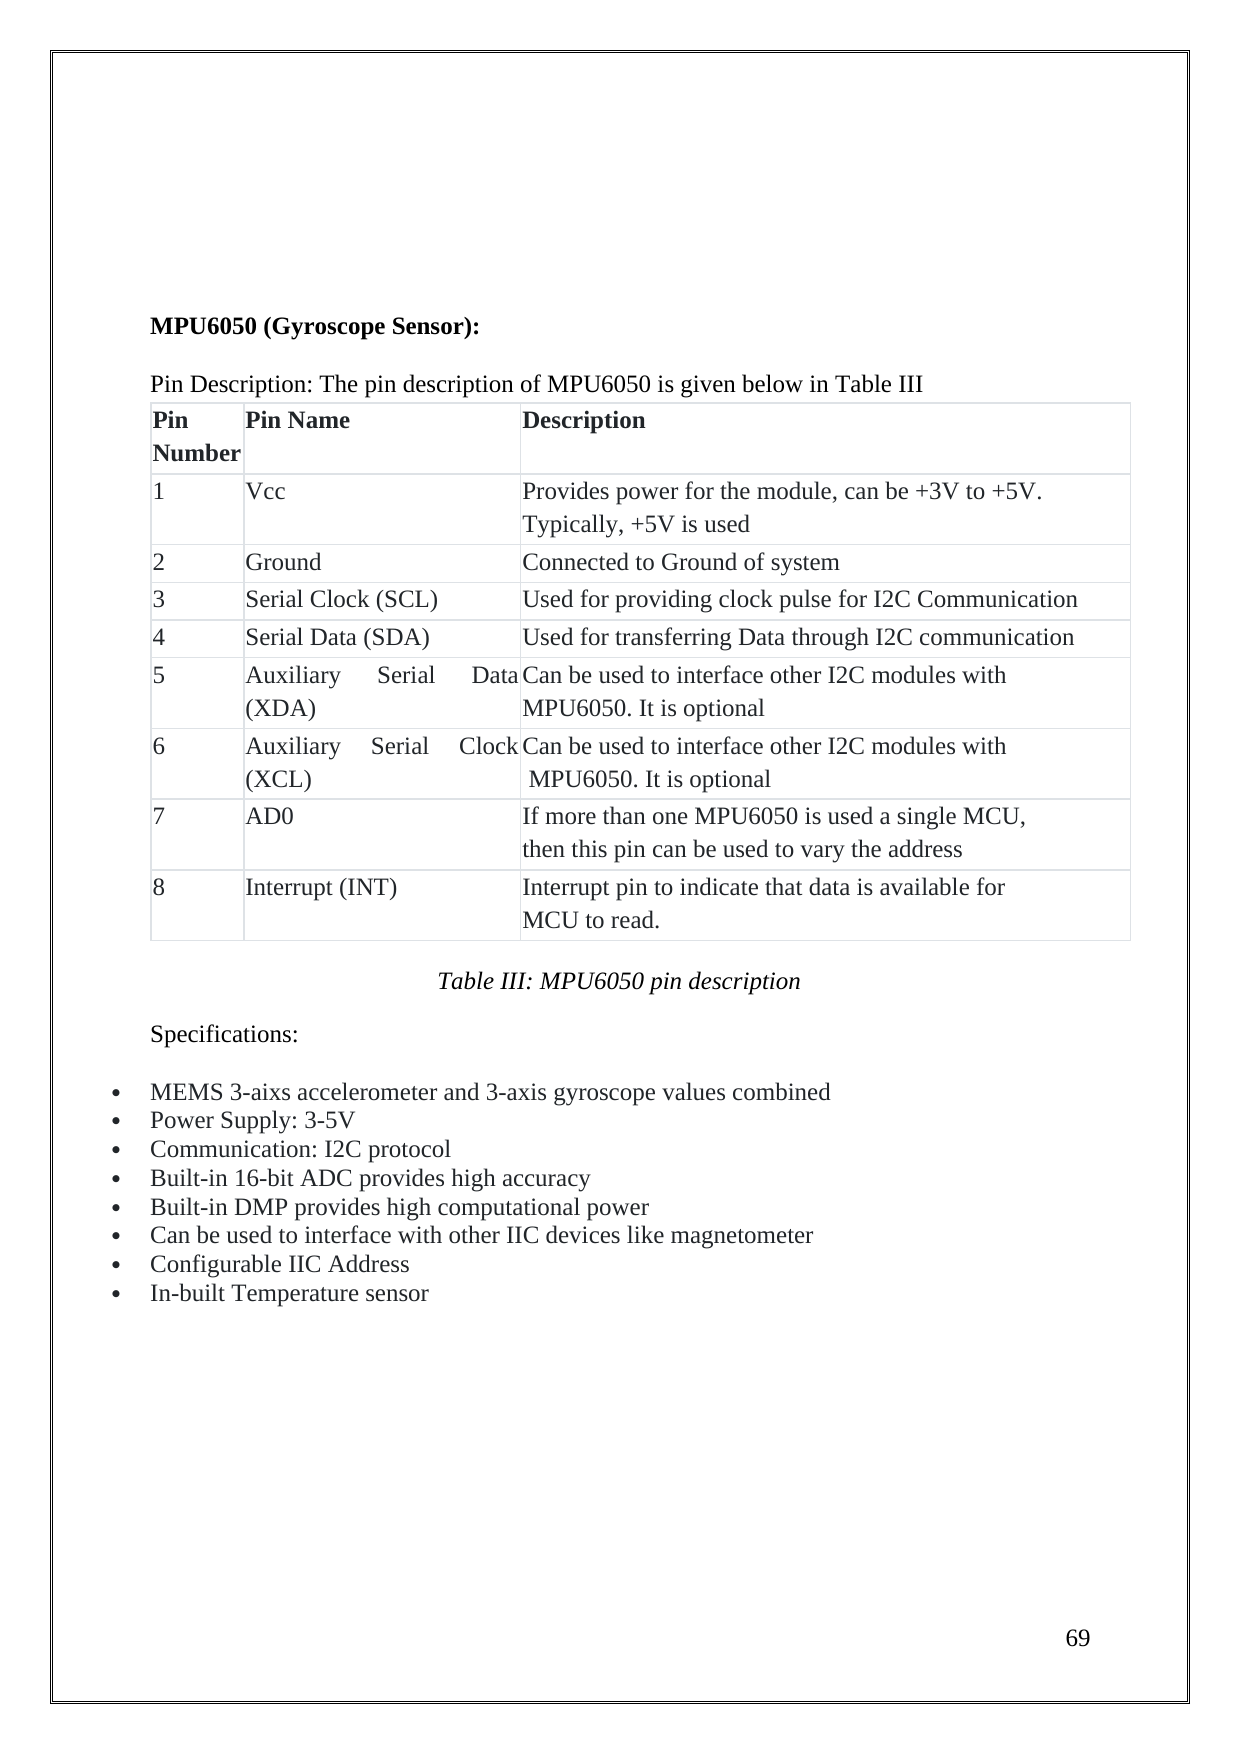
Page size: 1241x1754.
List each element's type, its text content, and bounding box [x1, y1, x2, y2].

table_header Pin Name [245, 404, 520, 473]
list MEMS 3-aixs accelerometer and 3-axis gyroscope values combined [112, 1077, 1090, 1106]
table_cell 2 [152, 545, 243, 581]
table_cell Interrupt pin to indicate that data is available for MCU to read. [521, 871, 1130, 940]
table_cell 3 [152, 583, 243, 619]
table_cell Connected to Ground of system [521, 545, 1130, 581]
text MPU6050 (Gyroscope Sensor): [150, 311, 1090, 340]
table_cell Vcc [245, 475, 520, 544]
subtitle Pin Description: The pin description of MPU6050 is given below in Table III [150, 369, 1090, 398]
table_cell 4 [152, 621, 243, 657]
list In-built Temperature sensor [112, 1278, 1090, 1307]
list Built-in DMP provides high computational power [112, 1192, 1090, 1221]
list Can be used to interface with other IIC devices like magnetometer [112, 1221, 1090, 1249]
table_cell Interrupt (INT) [245, 871, 520, 940]
table_cell Can be used to interface other I2C modules with MPU6050. It is optional [521, 658, 1130, 728]
list Configurable IIC Address [112, 1249, 1090, 1278]
list Power Supply: 3-5V [112, 1106, 1090, 1134]
table_cell 6 [152, 729, 243, 798]
table_cell Auxiliary Serial Data (XDA) [245, 658, 520, 728]
table_cell Serial Data (SDA) [245, 621, 520, 657]
table_cell Auxiliary Serial Clock (XCL) [245, 729, 520, 798]
table_header Description [521, 404, 1130, 473]
table_cell AD0 [245, 800, 520, 869]
subtitle Specifications: [150, 994, 1090, 1048]
table_cell Used for transferring Data through I2C communication [521, 621, 1130, 657]
table_cell Used for providing clock pulse for I2C Communication [521, 583, 1130, 619]
table_cell Serial Clock (SCL) [245, 583, 520, 619]
list Built-in 16-bit ADC provides high accuracy [112, 1163, 1090, 1192]
table_cell Can be used to interface other I2C modules with MPU6050. It is optional [521, 729, 1130, 798]
subtitle Table III: MPU6050 pin description [150, 941, 1090, 994]
table_cell 5 [152, 658, 243, 728]
table_cell 8 [152, 871, 243, 940]
table_cell Provides power for the module, can be +3V to +5V. Typically, +5V is used [521, 475, 1130, 544]
table_cell 7 [152, 800, 243, 869]
table_cell 1 [152, 475, 243, 544]
table_header Pin Number [152, 404, 243, 473]
table_cell If more than one MPU6050 is used a single MCU, then this pin can be used to vary the address [521, 800, 1130, 869]
list Communication: I2C protocol [112, 1134, 1090, 1163]
table_cell Ground [245, 545, 520, 581]
